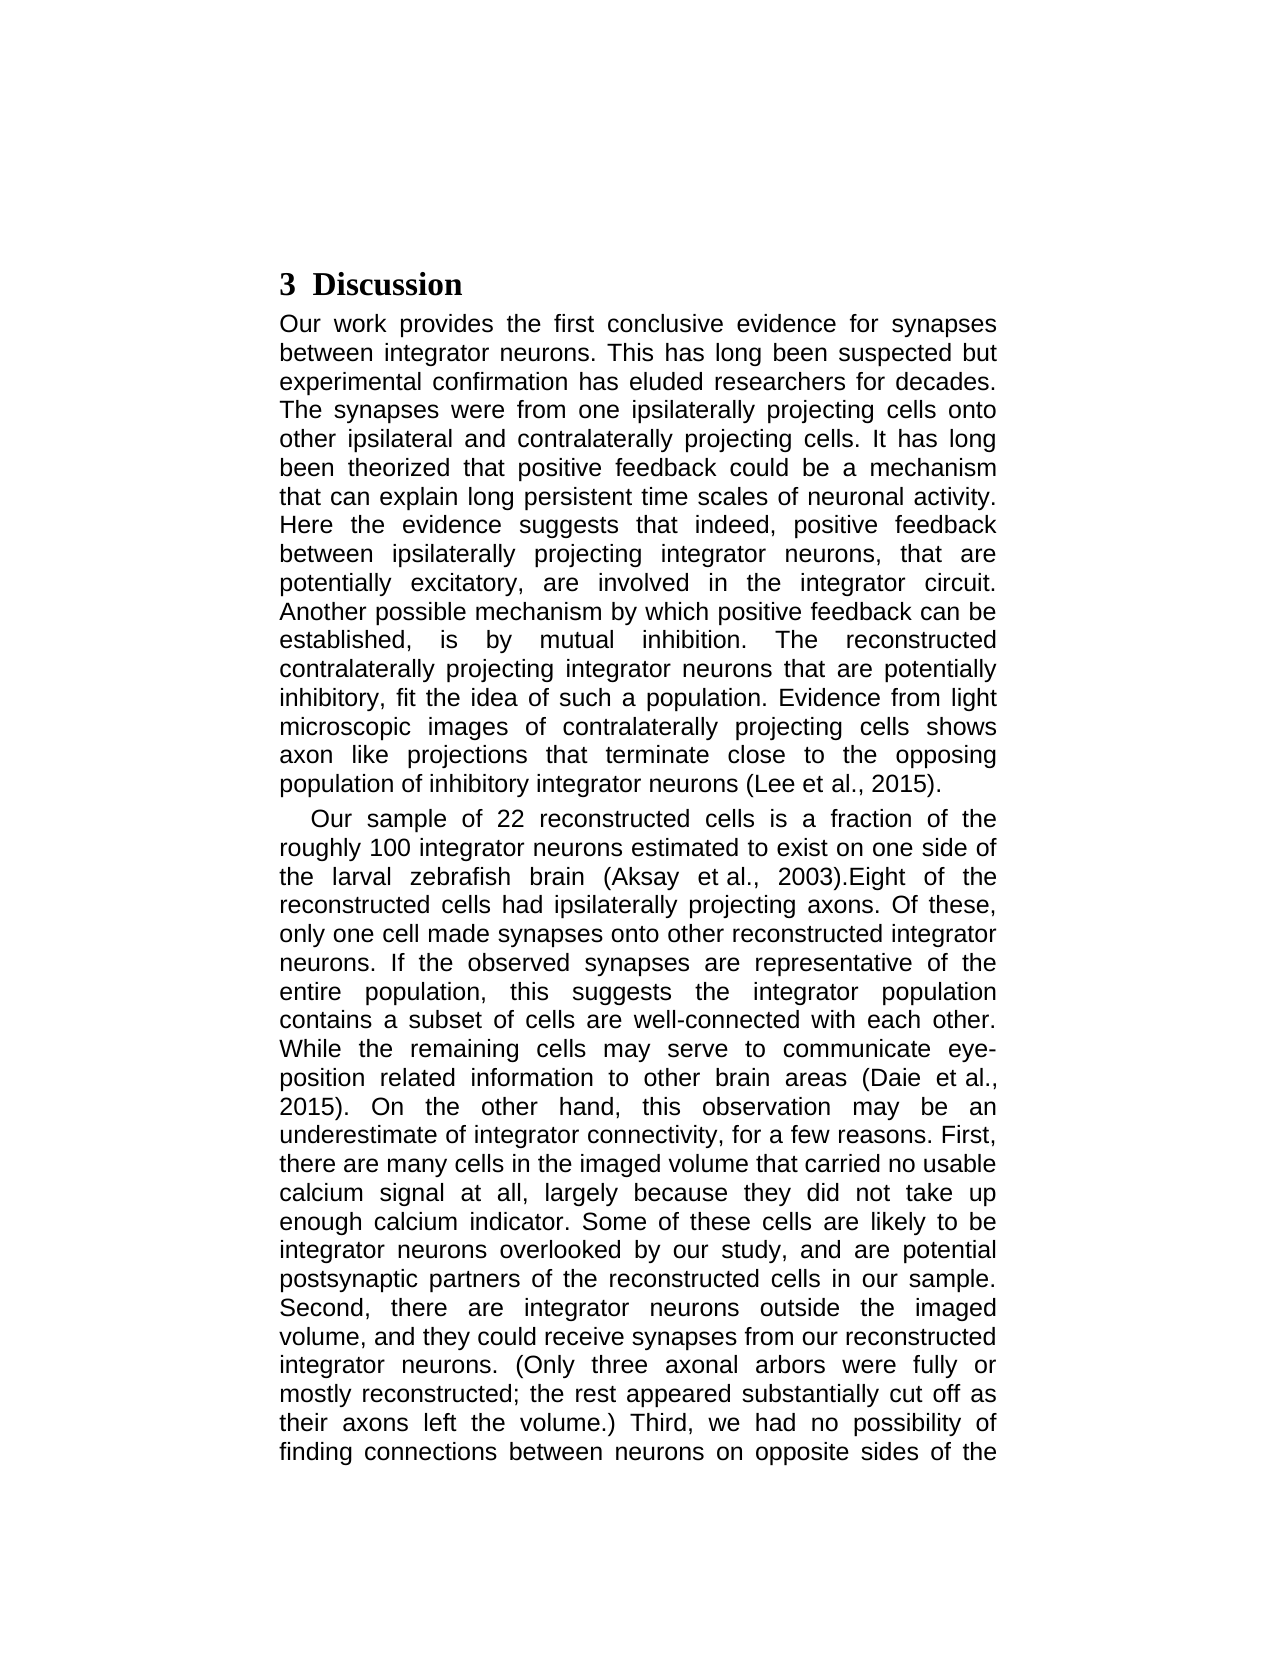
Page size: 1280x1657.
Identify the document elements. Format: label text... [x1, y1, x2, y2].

text Our work provides the first conclusive evidence for synapses between integrator neurons. This has long been suspected but experimental confirmation has eluded researchers for decades. The synapses were from one ipsilaterally projecting cells onto other ipsilateral and contralaterally projecting cells. It has long been theorized that positive feedback could be a mechanism that can explain long persistent time scales of neuronal activity. Here the evidence suggests that indeed, positive feedback between ipsilaterally projecting integrator neurons, that are potentially excitatory, are involved in the integrator circuit. Another possible mechanism by which positive feedback can be established, is by mutual inhibition. The reconstructed contralaterally projecting integrator neurons that are potentially inhibitory, fit the idea of such a population. Evidence from light microscopic images of contralaterally projecting cells shows axon like projections that terminate close to the opposing population of inhibitory integrator neurons (Lee et al., 2015). [279, 309, 998, 798]
subtitle 3 Discussion [279, 264, 998, 303]
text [279, 804, 998, 1465]
